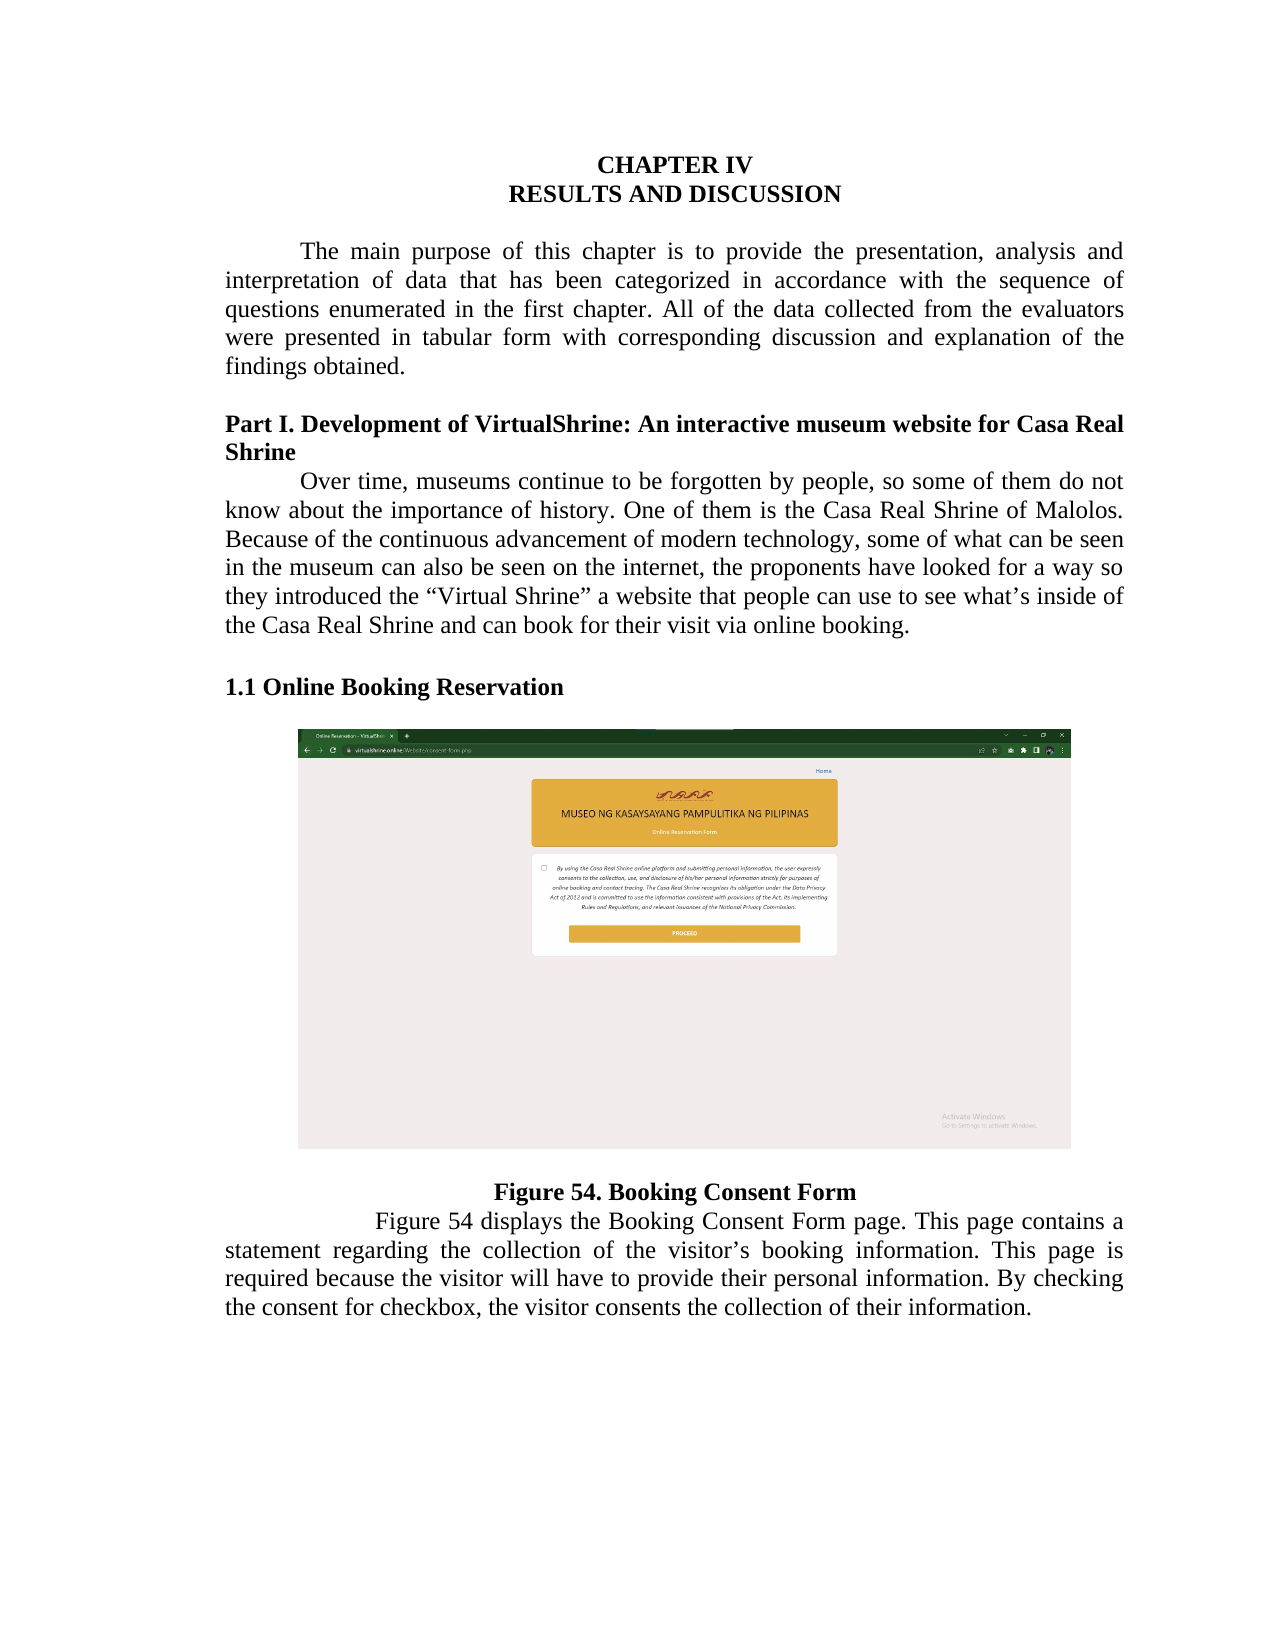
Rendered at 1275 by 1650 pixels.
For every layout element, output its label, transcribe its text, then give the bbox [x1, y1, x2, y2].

text The main purpose of this chapter is to provide the presentation, analysis and interpretation of data that has been categorized in accordance with the sequence of questions enumerated in the first chapter. All of the data collected from the evaluators were presented in tabular form with corresponding discussion and explanation of the findings obtained. [225, 236, 1125, 380]
picture [298, 729, 1071, 1149]
text RESULTS AND DISCUSSION [225, 179, 1125, 207]
text Part I. Development of VirtualShrine: An interactive museum website for Casa Real Shrine [225, 409, 1125, 466]
list Online Booking Reservation [225, 672, 1125, 701]
text Over time, museums continue to be forgotten by people, so some of them do not know about the importance of history. One of them is the Casa Real Shrine of Malolos. Because of the continuous advancement of modern technology, some of what can be seen in the museum can also be seen on the internet, the proponents have looked for a way so they introduced the “Virtual Shrine” a website that people can use to see what’s inside of the Casa Real Shrine and can book for their visit via online booking. [225, 466, 1125, 639]
text CHAPTER IV [225, 150, 1125, 179]
text Figure 54. Booking Consent Form [225, 1177, 1125, 1206]
text Figure 54 displays the Booking Consent Form page. This page contains a statement regarding the collection of the visitor’s booking information. This page is required because the visitor will have to provide their personal information. By checking the consent for checkbox, the visitor consents the collection of their information. [225, 1206, 1125, 1321]
